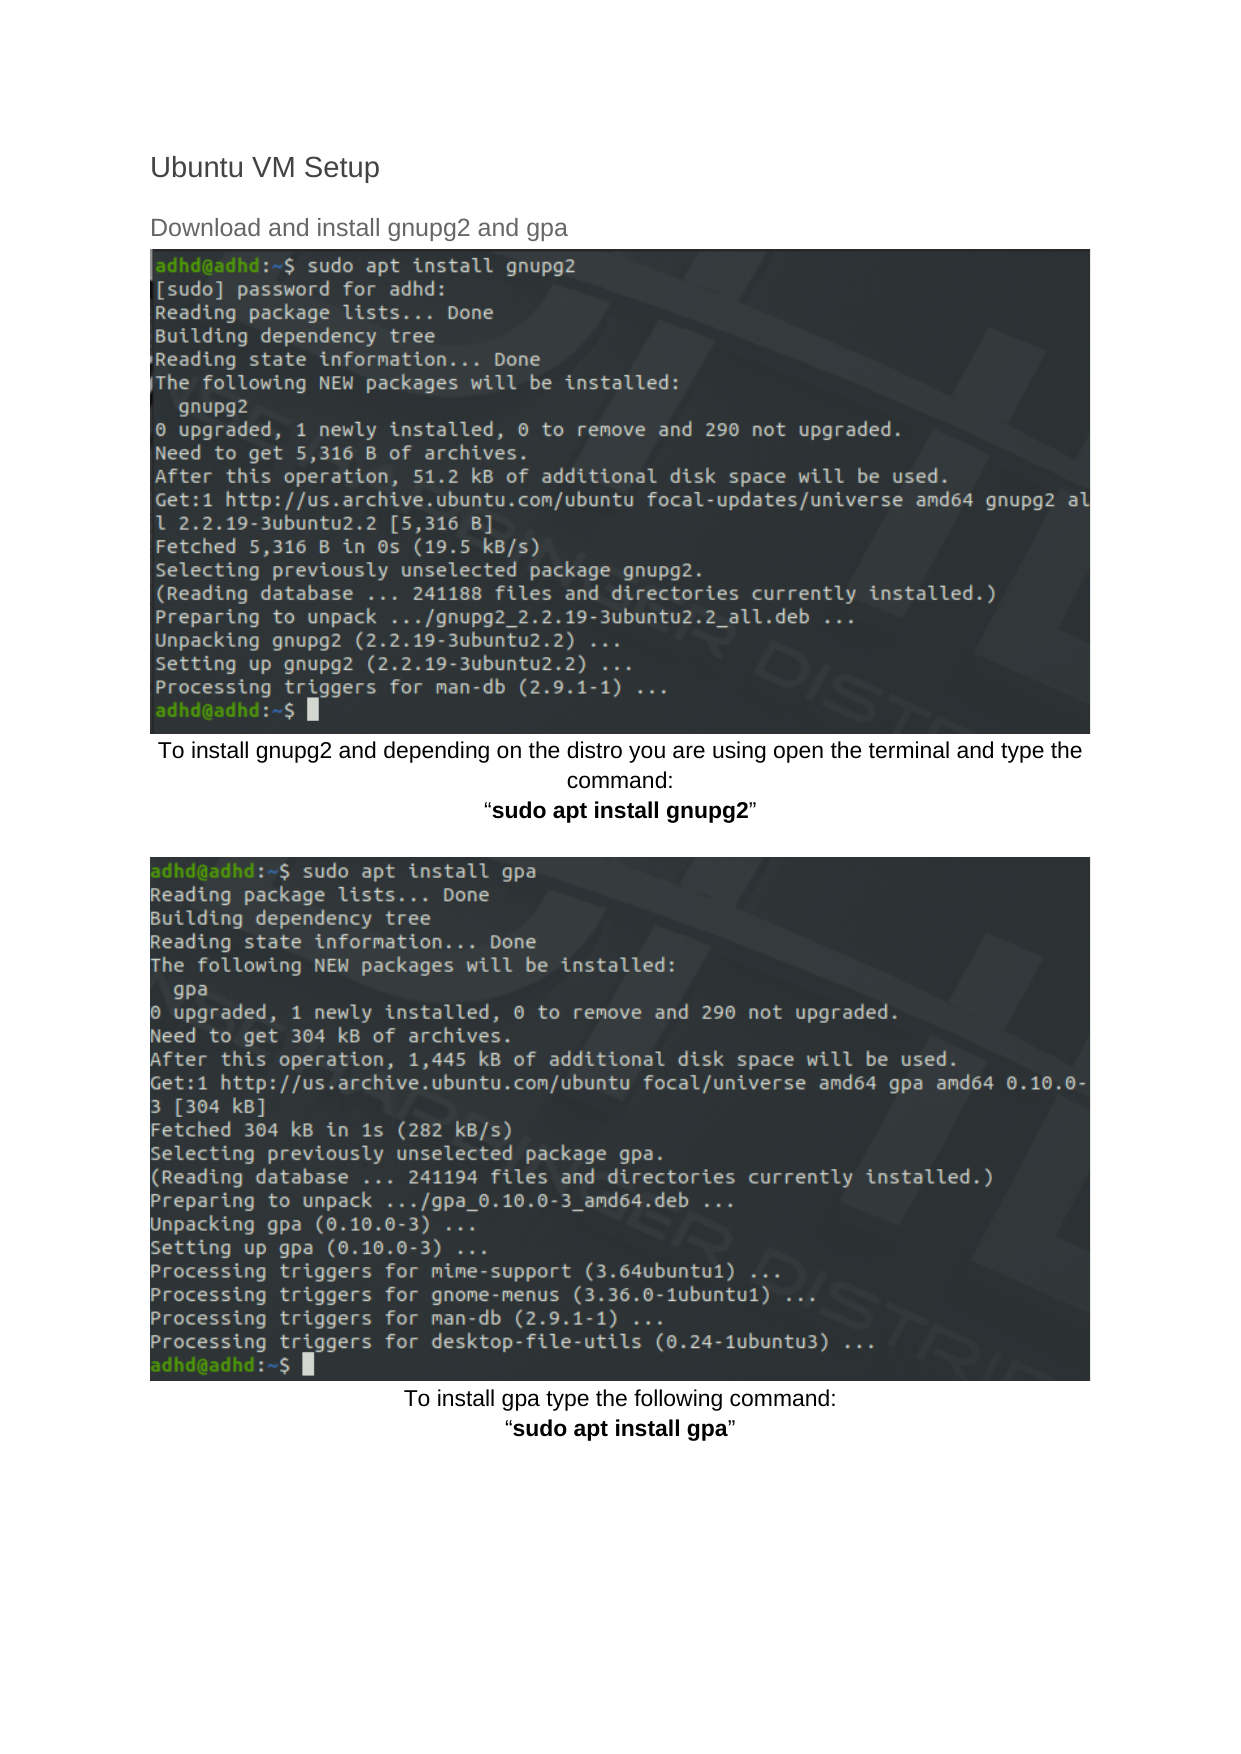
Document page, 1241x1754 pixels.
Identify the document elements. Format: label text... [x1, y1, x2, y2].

subtitle Ubuntu VM Setup [150, 150, 1090, 183]
text To install gpa type the following command: [150, 1384, 1090, 1411]
text “sudo apt install gnupg2” [150, 797, 1090, 824]
text “sudo apt install gpa” [150, 1415, 1090, 1441]
picture [150, 249, 1091, 734]
text To install gnupg2 and depending on the distro you are using open the terminal and type the command: [150, 737, 1090, 793]
picture [150, 857, 1091, 1381]
subtitle Download and install gnupg2 and gpa [150, 213, 1090, 241]
